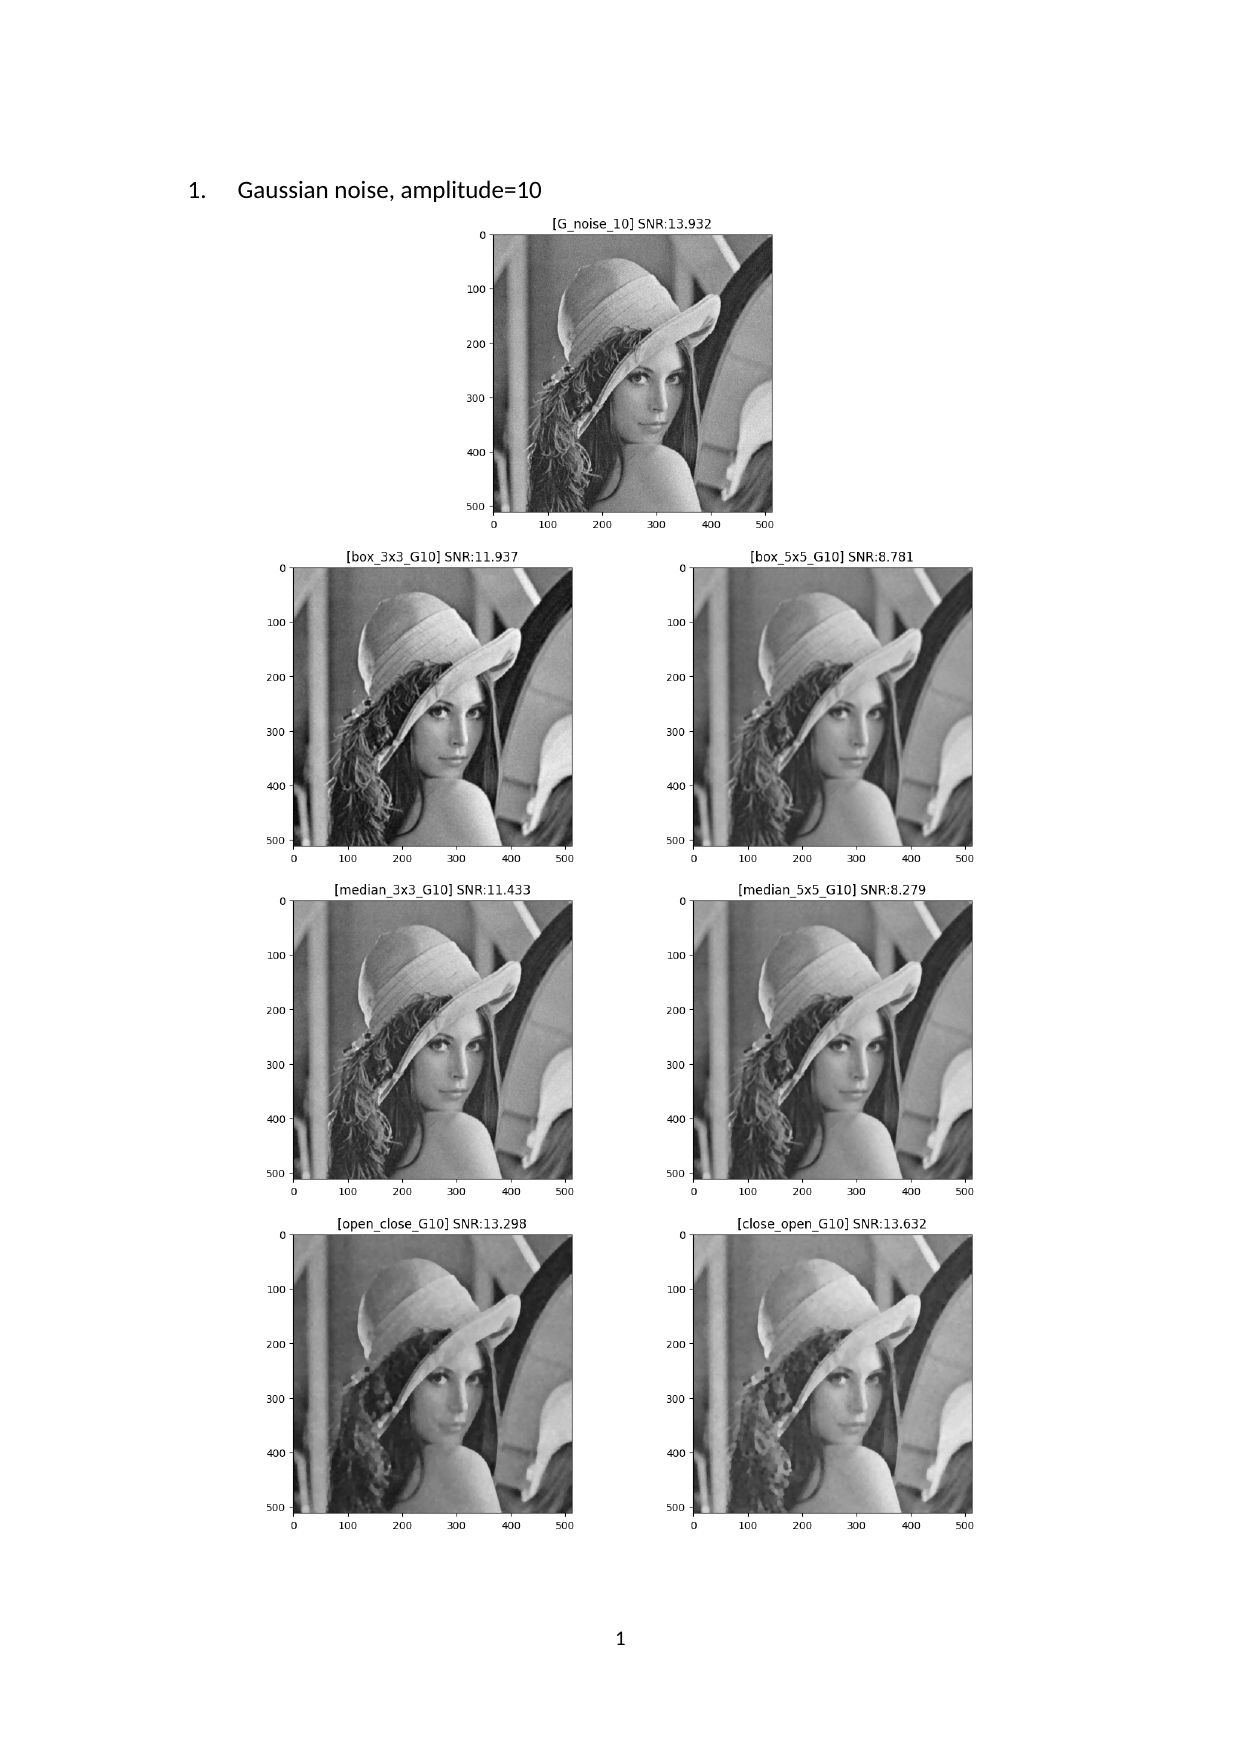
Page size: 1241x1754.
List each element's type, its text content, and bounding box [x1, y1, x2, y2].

picture [458, 210, 782, 537]
picture [658, 543, 982, 871]
picture [658, 1210, 982, 1538]
list Gaussian noise, amplitude=10 [187, 169, 1053, 210]
picture [658, 877, 982, 1204]
picture [258, 543, 582, 871]
picture [258, 877, 582, 1204]
picture [258, 1210, 582, 1538]
